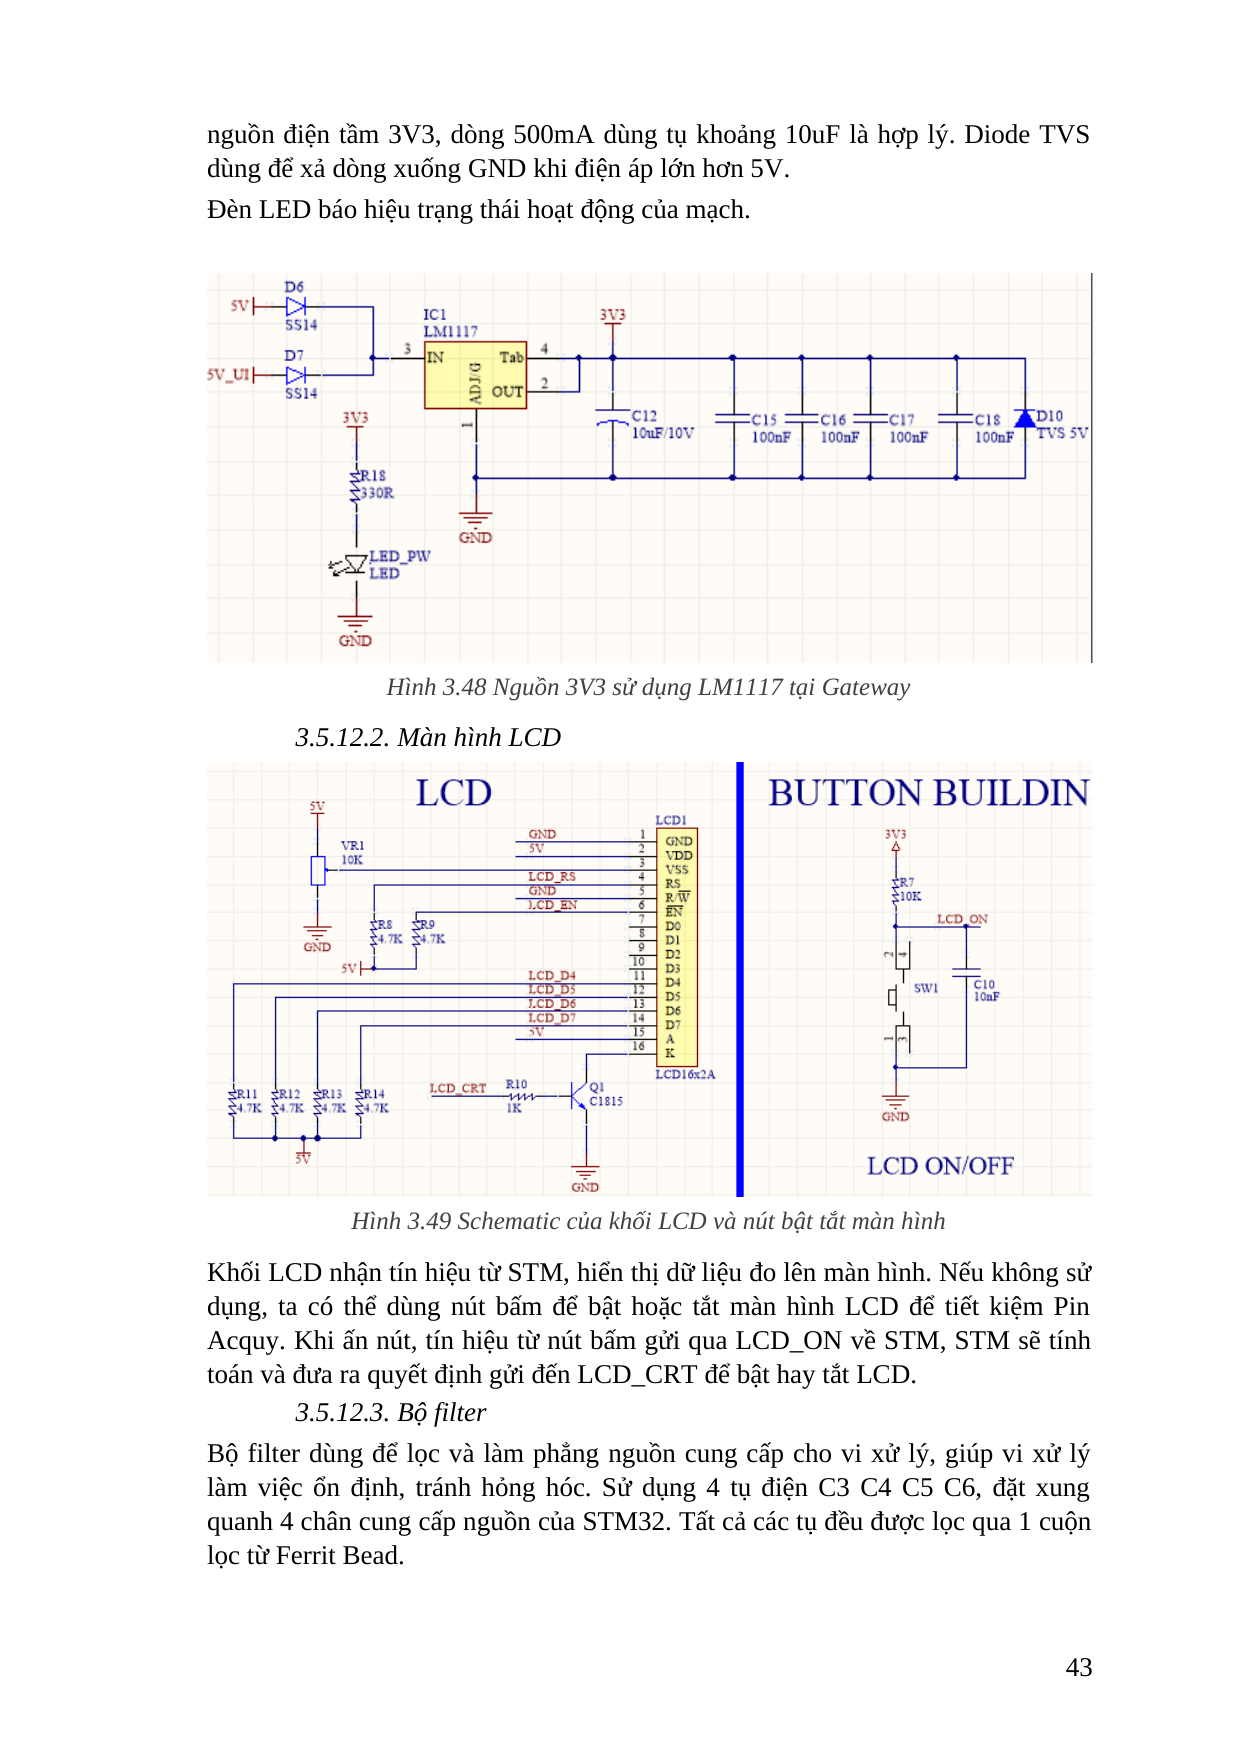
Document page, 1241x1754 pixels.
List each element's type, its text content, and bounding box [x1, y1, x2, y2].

text Khối LCD nhận tín hiệu từ STM, hiển thị dữ liệu đo lên màn hình. Nếu không sử dụng, ta có thể dùng nút bấm để bật hoặc tắt màn hình LCD để tiết kiệm Pin Acquy. Khi ấn nút, tín hiệu từ nút bấm gửi qua LCD_ON về STM, STM sẽ tính toán và đưa ra quyết định gửi đến LCD_CRT để bật hay tắt LCD. [207, 1256, 1092, 1389]
text Đèn LED báo hiệu trạng thái hoạt động của mạch. [207, 193, 1092, 224]
subtitle Màn hình LCD [207, 722, 1092, 753]
picture [206, 762, 1093, 1197]
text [207, 118, 1092, 183]
subtitle Bộ filter [207, 1397, 1092, 1428]
picture [206, 273, 1093, 663]
text Bộ filter dùng để lọc và làm phẳng nguồn cung cấp cho vi xử lý, giúp vi xử lý làm việc ổn định, tránh hỏng hóc. Sử dụng 4 tụ điện C3 C4 C5 C6, đặt xung quanh 4 chân cung cấp nguồn của STM32. Tất cả các tụ đều được lọc qua 1 cuộn lọc từ Ferrit Bead. [207, 1437, 1092, 1571]
